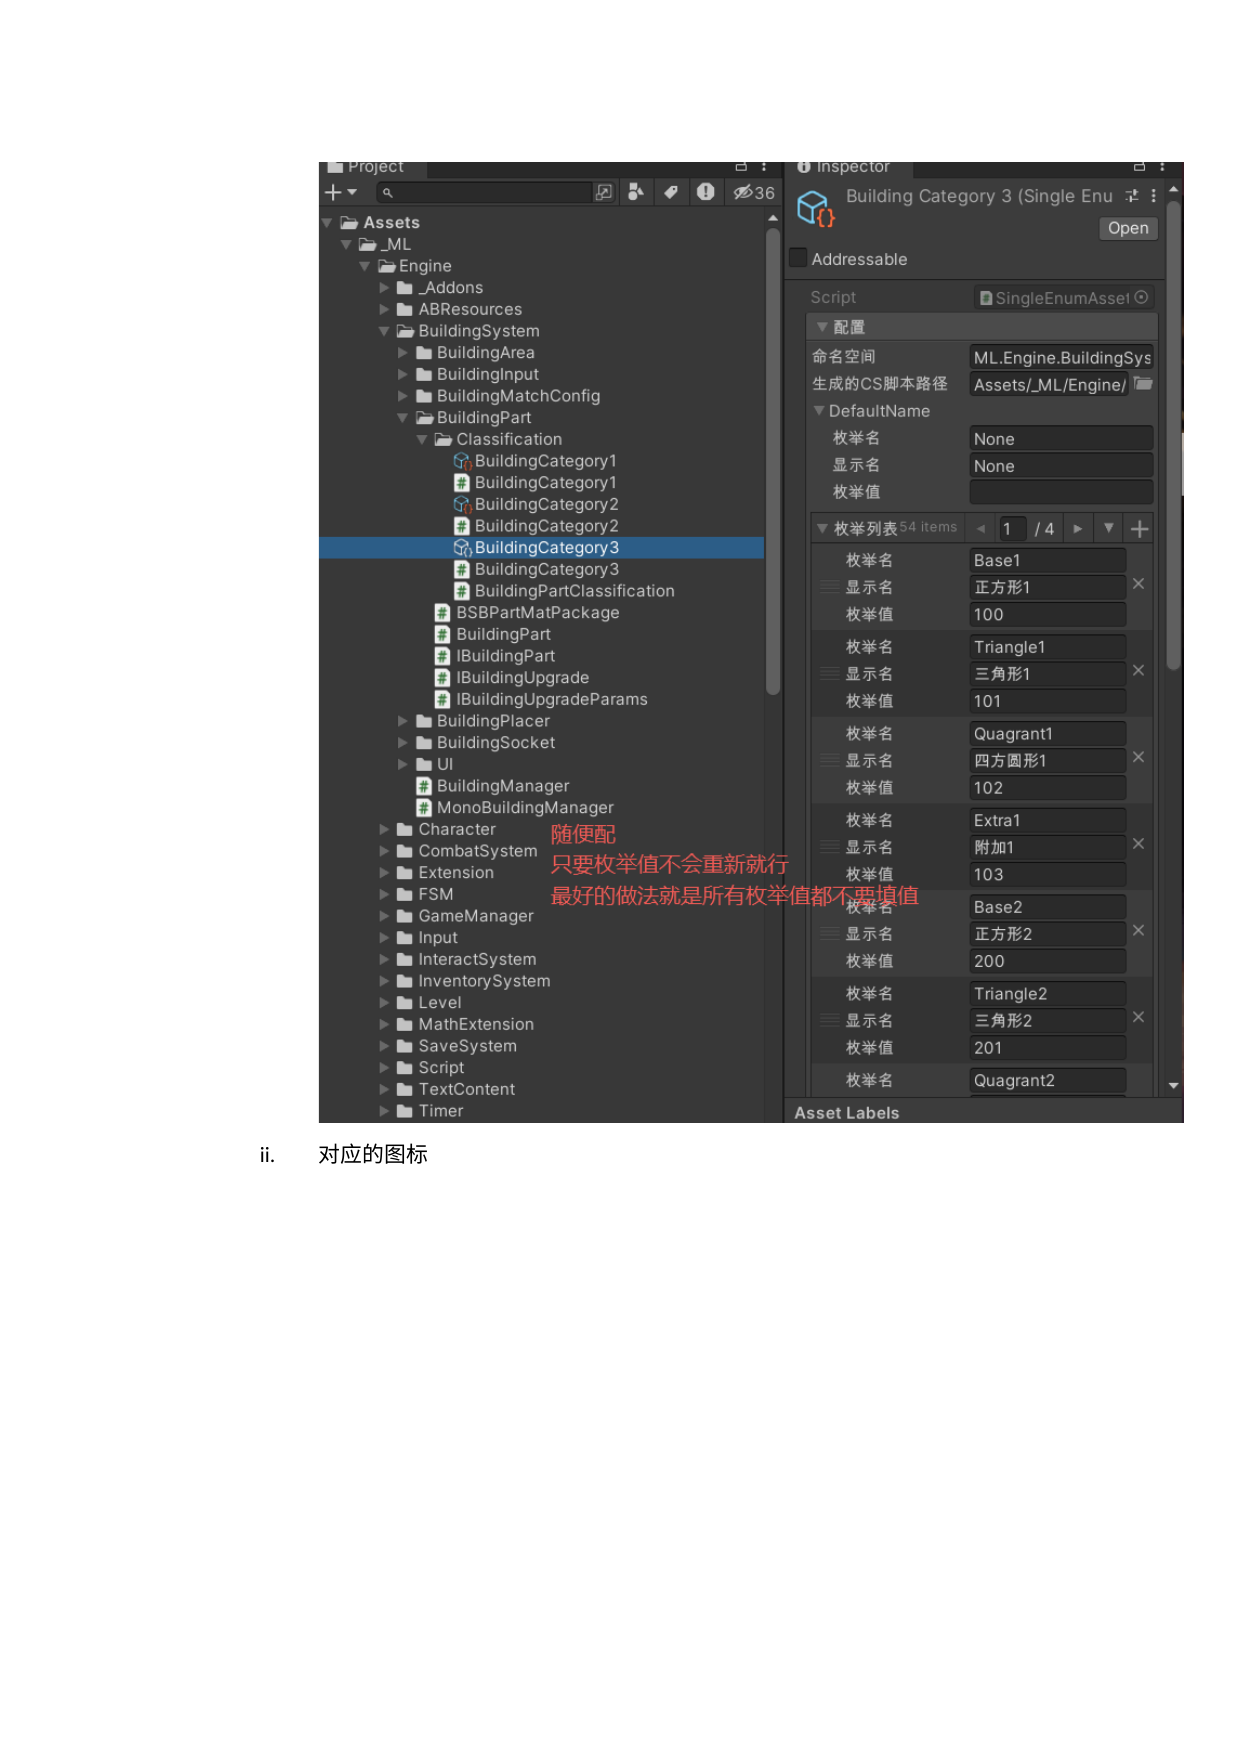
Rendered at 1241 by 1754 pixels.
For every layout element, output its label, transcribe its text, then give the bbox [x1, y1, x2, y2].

picture [318, 162, 1184, 1123]
list 对应的图标 [275, 1137, 1053, 1169]
